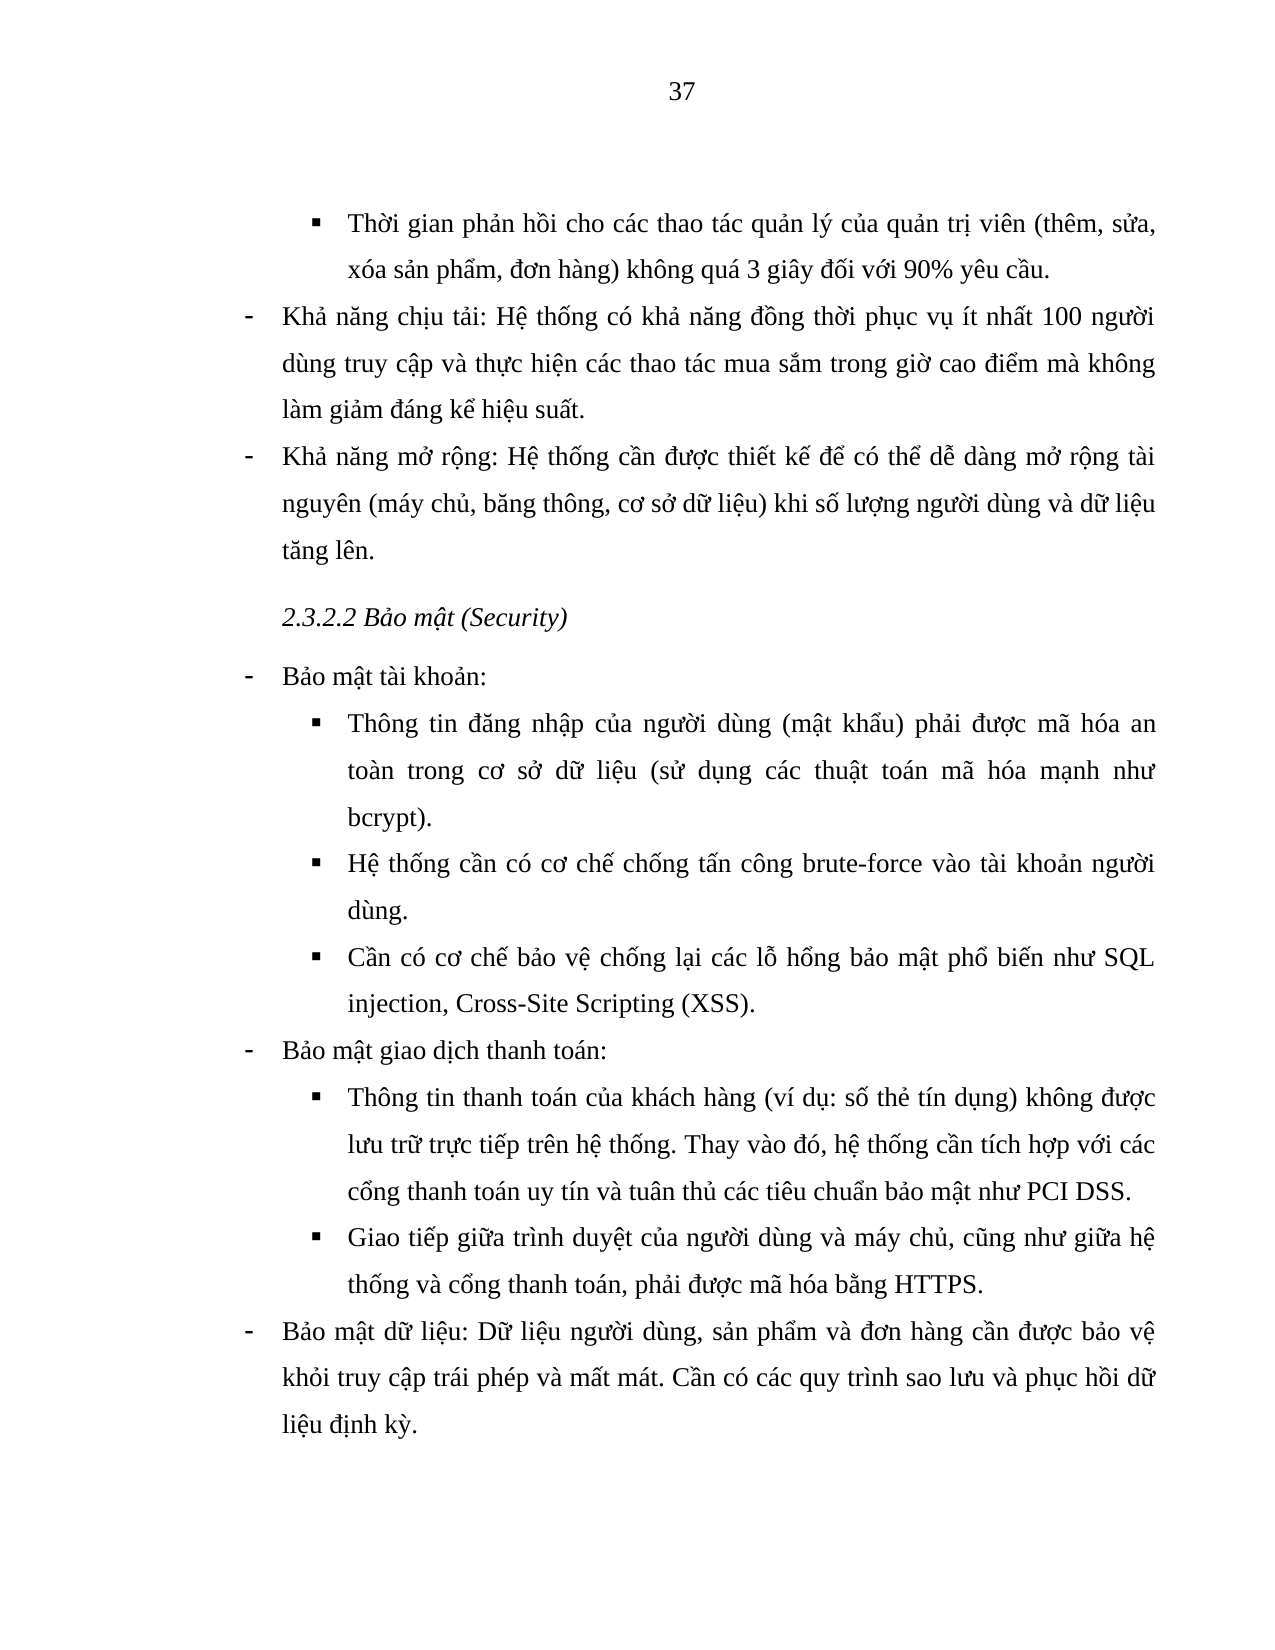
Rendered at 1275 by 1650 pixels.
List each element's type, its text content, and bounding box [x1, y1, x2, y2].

subtitle Bảo mật (Security) [282, 601, 1157, 632]
list Thông tin đăng nhập của người dùng (mật khẩu) phải được mã hóa an toàn trong cơ sở dữ liệu (sử dụng các thuật toán mã hóa mạnh như bcrypt). [310, 707, 1157, 832]
list Khả năng chịu tải: Hệ thống có khả năng đồng thời phục vụ ít nhất 100 người dùng truy cập và thực hiện các thao tác mua sắm trong giờ cao điểm mà không làm giảm đáng kể hiệu suất. [244, 300, 1157, 425]
list Cần có cơ chế bảo vệ chống lại các lỗ hổng bảo mật phổ biến như SQL injection, Cross-Site Scripting (XSS). [310, 941, 1157, 1019]
list Hệ thống cần có cơ chế chống tấn công brute-force vào tài khoản người dùng. [310, 847, 1157, 925]
list Khả năng mở rộng: Hệ thống cần được thiết kế để có thể dễ dàng mở rộng tài nguyên (máy chủ, băng thông, cơ sở dữ liệu) khi số lượng người dùng và dữ liệu tăng lên. [244, 440, 1157, 565]
list Thời gian phản hồi cho các thao tác quản lý của quản trị viên (thêm, sửa, xóa sản phẩm, đơn hàng) không quá 3 giây đối với 90% yêu cầu. [310, 207, 1157, 285]
list Bảo mật dữ liệu: Dữ liệu người dùng, sản phẩm và đơn hàng cần được bảo vệ khỏi truy cập trái phép và mất mát. Cần có các quy trình sao lưu và phục hồi dữ liệu định kỳ. [244, 1315, 1157, 1439]
list Thông tin thanh toán của khách hàng (ví dụ: số thẻ tín dụng) không được lưu trữ trực tiếp trên hệ thống. Thay vào đó, hệ thống cần tích hợp với các cổng thanh toán uy tín và tuân thủ các tiêu chuẩn bảo mật như PCI DSS. [310, 1081, 1157, 1206]
list Giao tiếp giữa trình duyệt của người dùng và máy chủ, cũng như giữa hệ thống và cổng thanh toán, phải được mã hóa bằng HTTPS. [310, 1221, 1157, 1299]
list Bảo mật giao dịch thanh toán: [244, 1034, 1157, 1066]
list Bảo mật tài khoản: [244, 660, 1157, 692]
